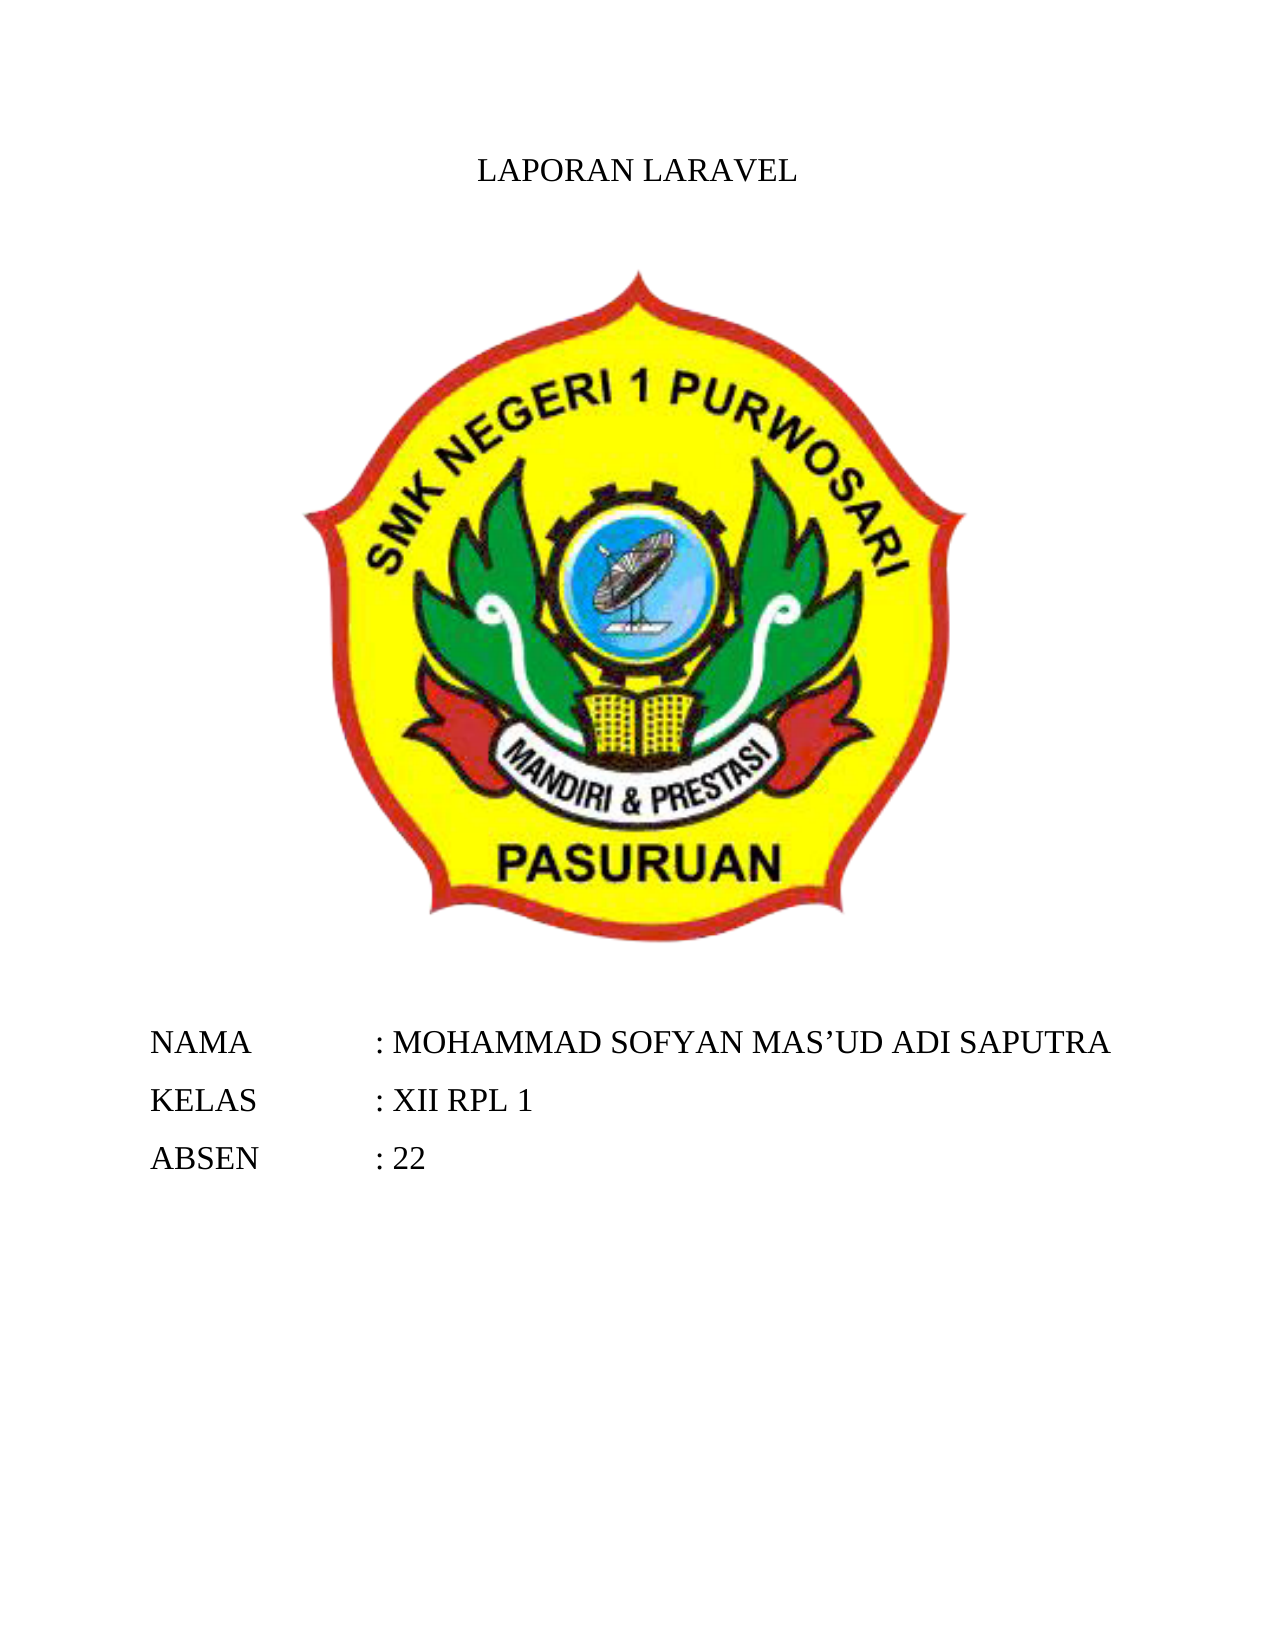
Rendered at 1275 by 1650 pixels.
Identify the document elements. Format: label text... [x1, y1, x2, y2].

text ABSEN : 22 [150, 1139, 1125, 1177]
text LAPORAN LARAVEL [150, 150, 1125, 188]
text NAMA : MOHAMMAD SOFYAN MAS’UD ADI SAPUTRA [150, 1023, 1125, 1061]
picture [300, 266, 975, 946]
text KELAS : XII RPL 1 [150, 1081, 1125, 1119]
